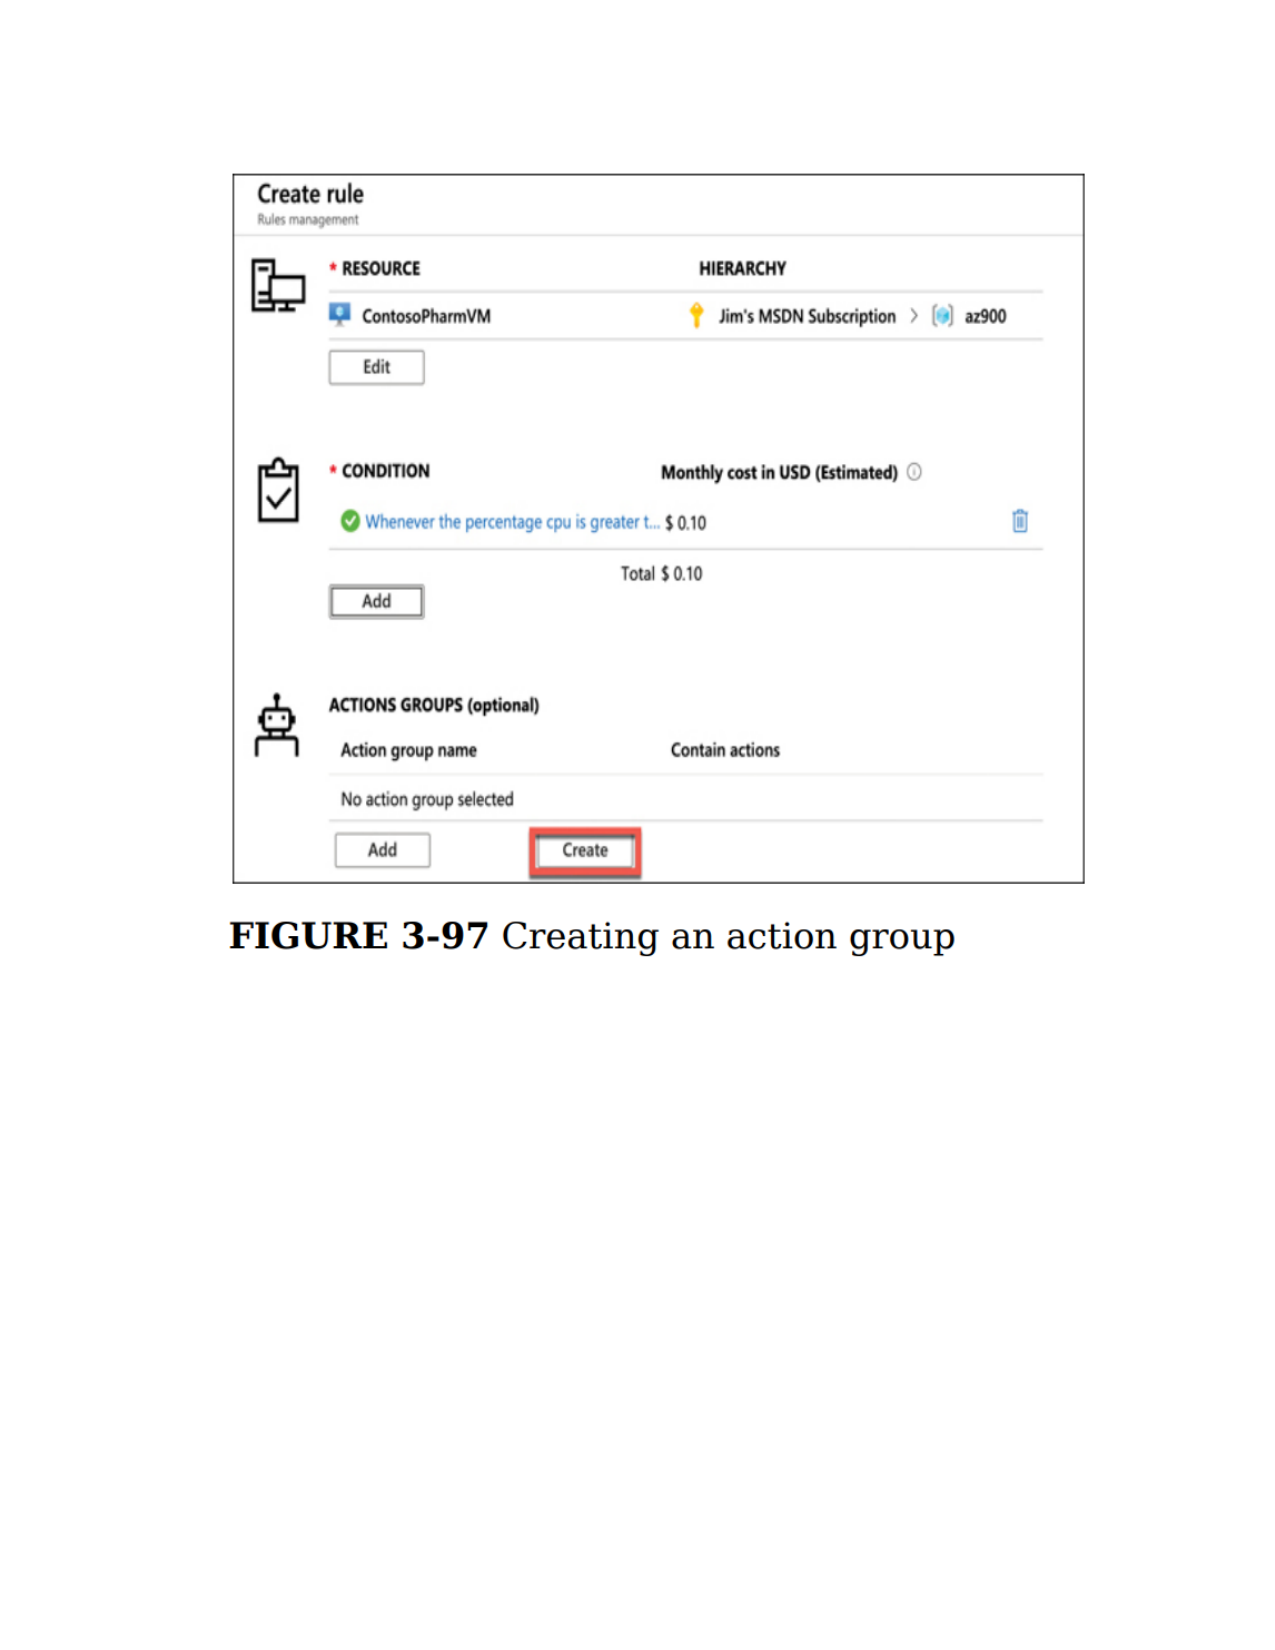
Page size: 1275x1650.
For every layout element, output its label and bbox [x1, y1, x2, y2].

picture [177, 147, 1098, 974]
